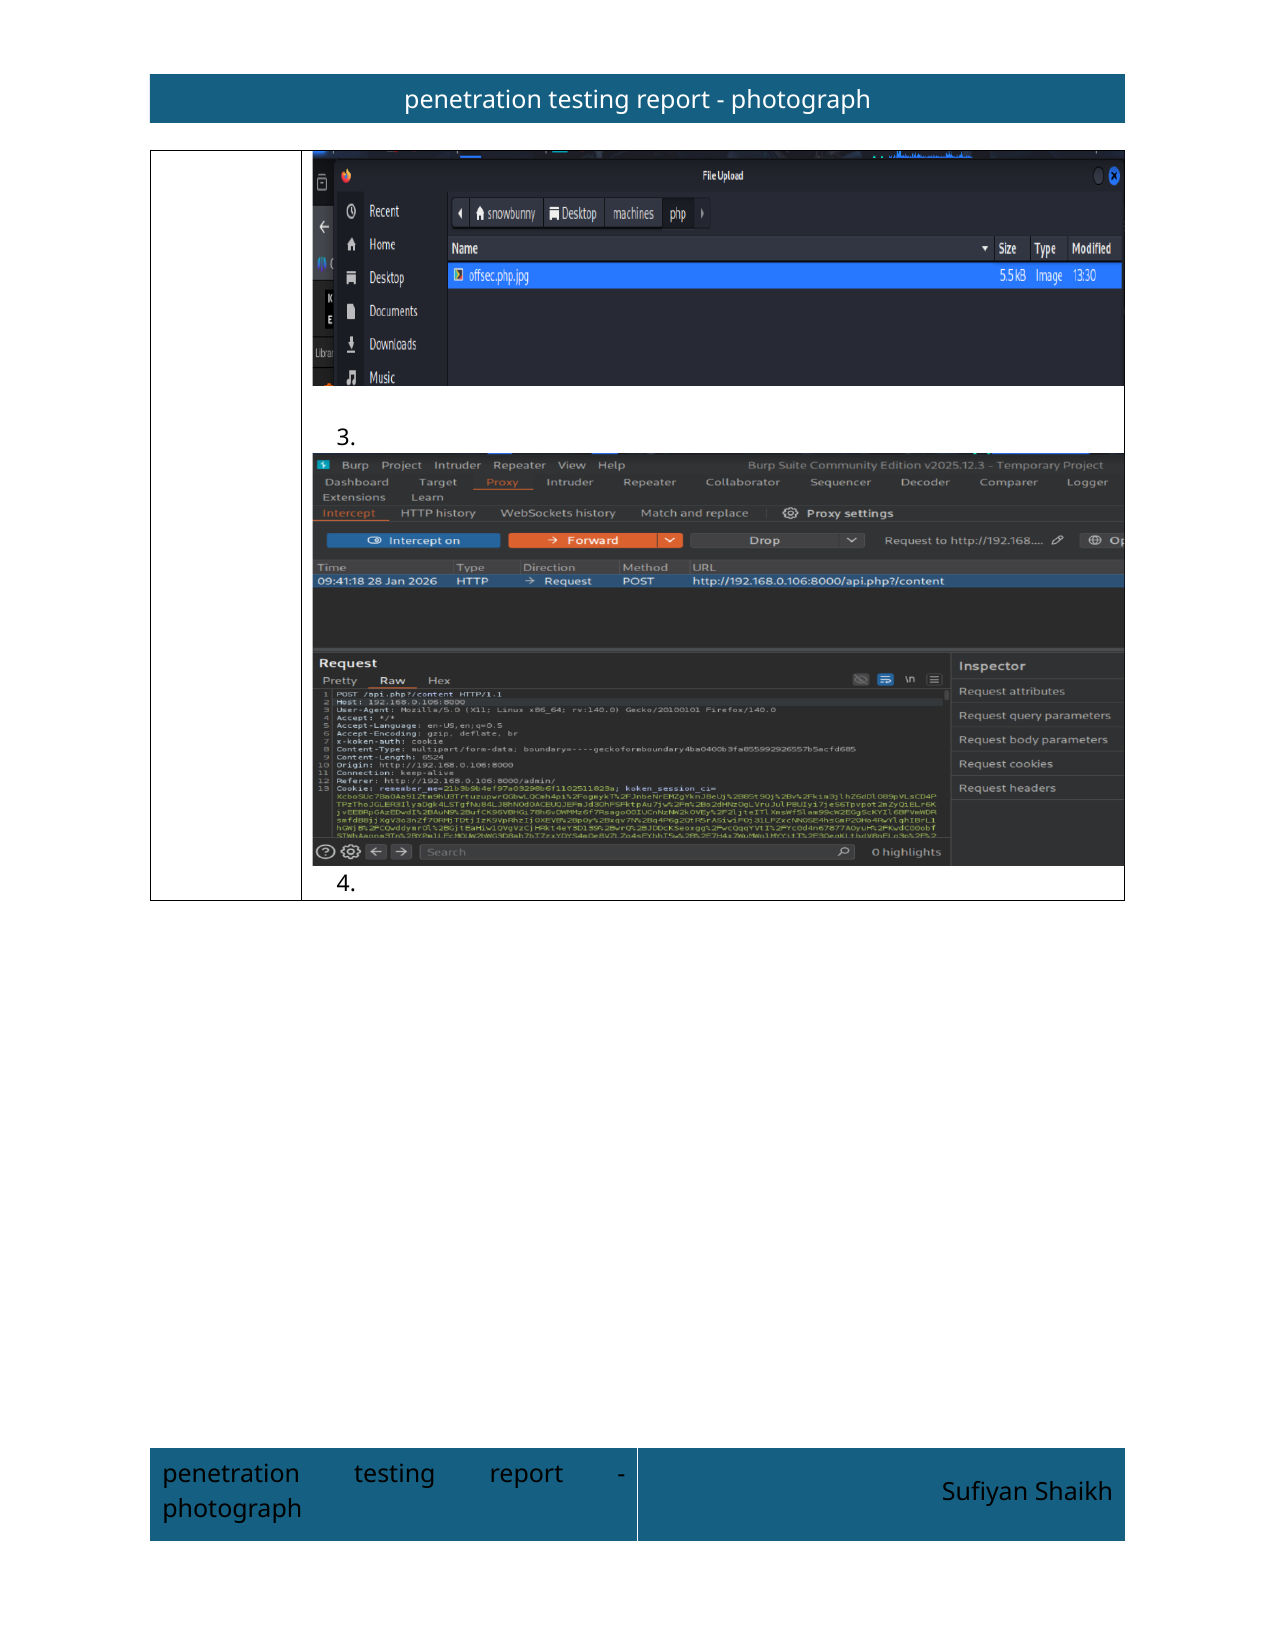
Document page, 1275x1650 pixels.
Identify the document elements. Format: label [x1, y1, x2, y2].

table_cell [302, 151, 1124, 900]
picture [312, 453, 1125, 866]
picture [312, 151, 1125, 386]
table_cell [151, 151, 301, 900]
